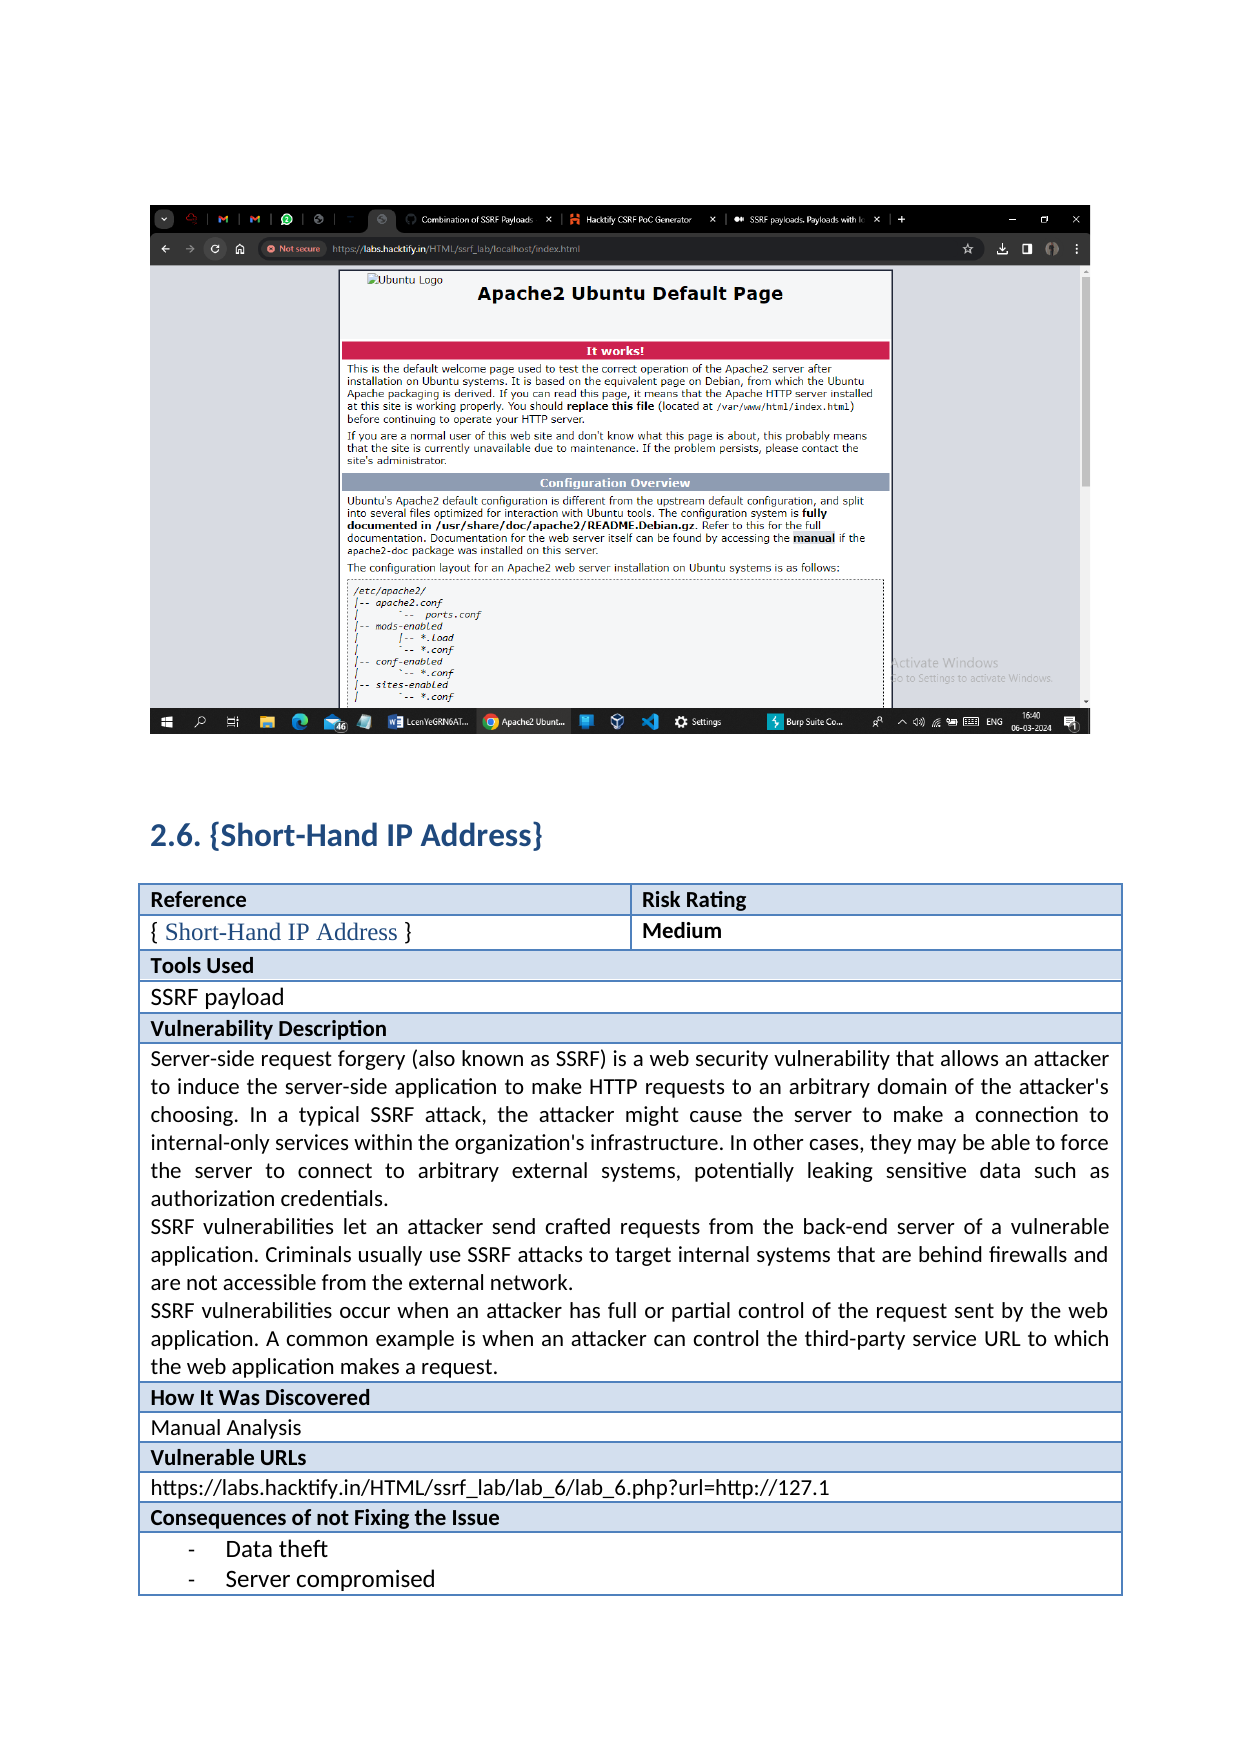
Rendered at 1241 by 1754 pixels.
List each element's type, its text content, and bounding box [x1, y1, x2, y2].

table_cell Server-side request forgery (also known as SSRF) is a web security vulnerability that allows an attacker to induce the server-side application to make HTTP requests to an arbitrary domain of the attacker's choosing. In a typical SSRF attack, the attacker might cause the server to make a connection to internal-only services within the organization's infrastructure. In other cases, they may be able to force the server to connect to arbitrary external systems, potentially leaking sensitive data such as authorization credentials. SSRF vulnerabilities let an attacker send crafted requests from the back-end server of a vulnerable application. Criminals usually use SSRF attacks to target internal systems that are behind firewalls and are not accessible from the external network. SSRF vulnerabilities occur when an attacker has full or partial control of the request sent by the web application. A common example is when an attacker can control the third-party service URL to which the web application makes a request. [140, 1044, 1121, 1381]
table_cell https://labs.hacktify.in/HTML/ssrf_lab/lab_6/lab_6.php?url=http://127.1 [140, 1473, 1121, 1501]
table_cell Tools Used [140, 951, 1121, 979]
table_cell Vulnerability Description [140, 1014, 1121, 1042]
table_cell SSRF payload [140, 982, 1121, 1012]
table_cell How It Was Discovered [140, 1383, 1121, 1411]
table_cell Medium [632, 916, 1121, 949]
table_cell { Short-Hand IP Address } [140, 916, 630, 949]
picture [150, 205, 1091, 734]
table_cell Manual Analysis [140, 1413, 1121, 1441]
table_cell Vulnerable URLs [140, 1443, 1121, 1471]
table_cell Consequences of not Fixing the Issue [140, 1503, 1121, 1531]
table_header Reference [140, 885, 630, 914]
table_header Risk Rating [632, 885, 1121, 914]
subtitle 2.6. {Short-Hand IP Address} [150, 814, 1090, 854]
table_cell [140, 1533, 1121, 1594]
